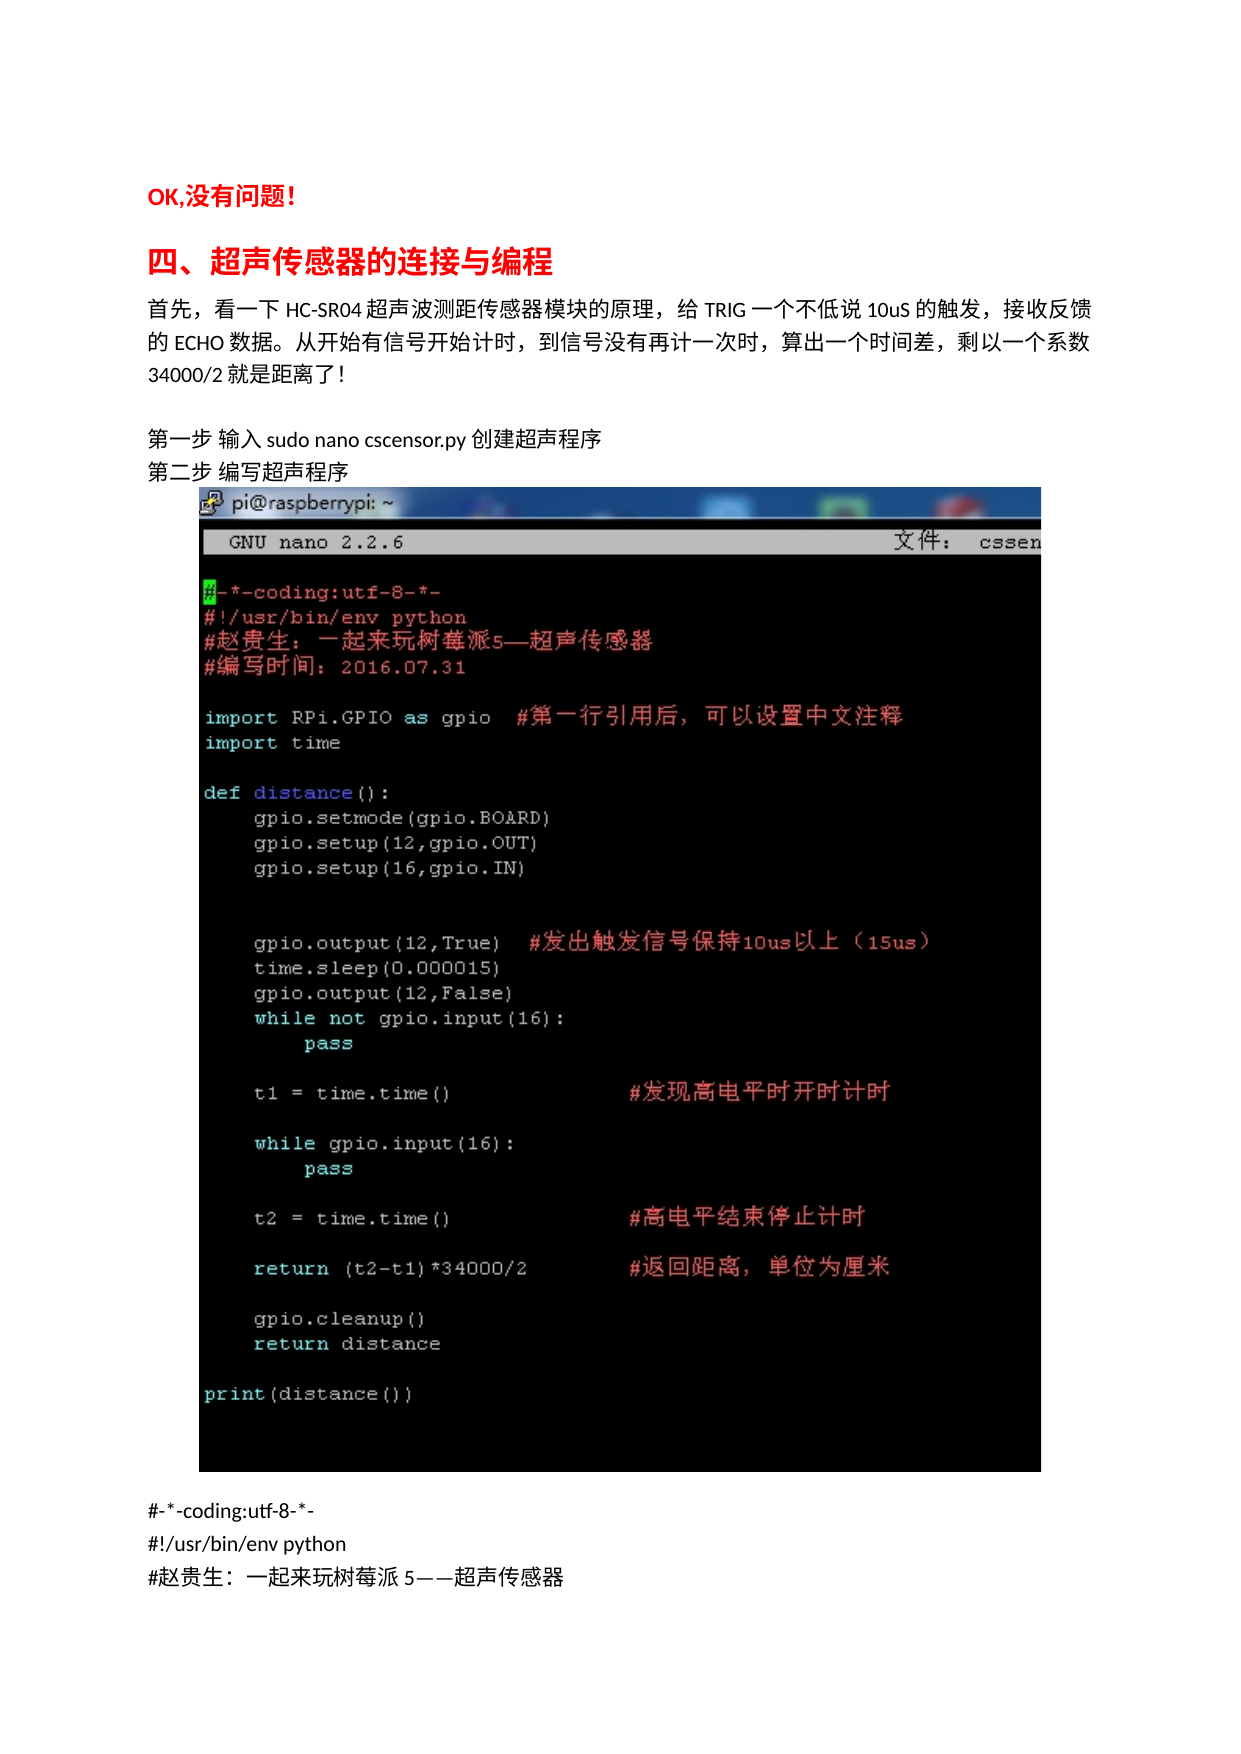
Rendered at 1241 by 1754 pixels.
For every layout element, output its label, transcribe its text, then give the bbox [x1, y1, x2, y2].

text #赵贵生：一起来玩树莓派5——超声传感器 [148, 1559, 1093, 1592]
text #!/usr/bin/env python [148, 1527, 1093, 1559]
picture [199, 487, 1042, 1472]
text 第二步 编写超声程序 [148, 454, 1093, 487]
text 首先，看一下HC-SR04超声波测距传感器模块的原理，给TRIG一个不低说10uS的触发，接收反馈的ECHO数据。从开始有信号开始计时，到信号没有再计一次时，算出一个时间差，剩以一个系数34000/2就是距离了！ [148, 292, 1093, 389]
text 四、超声传感器的连接与编程 [148, 227, 1093, 292]
text #-*-coding:utf-8-*- [148, 1494, 1093, 1527]
text OK,没有问题！ [148, 162, 1093, 227]
text 第一步 输入sudo nano cscensor.py 创建超声程序 [148, 422, 1093, 454]
